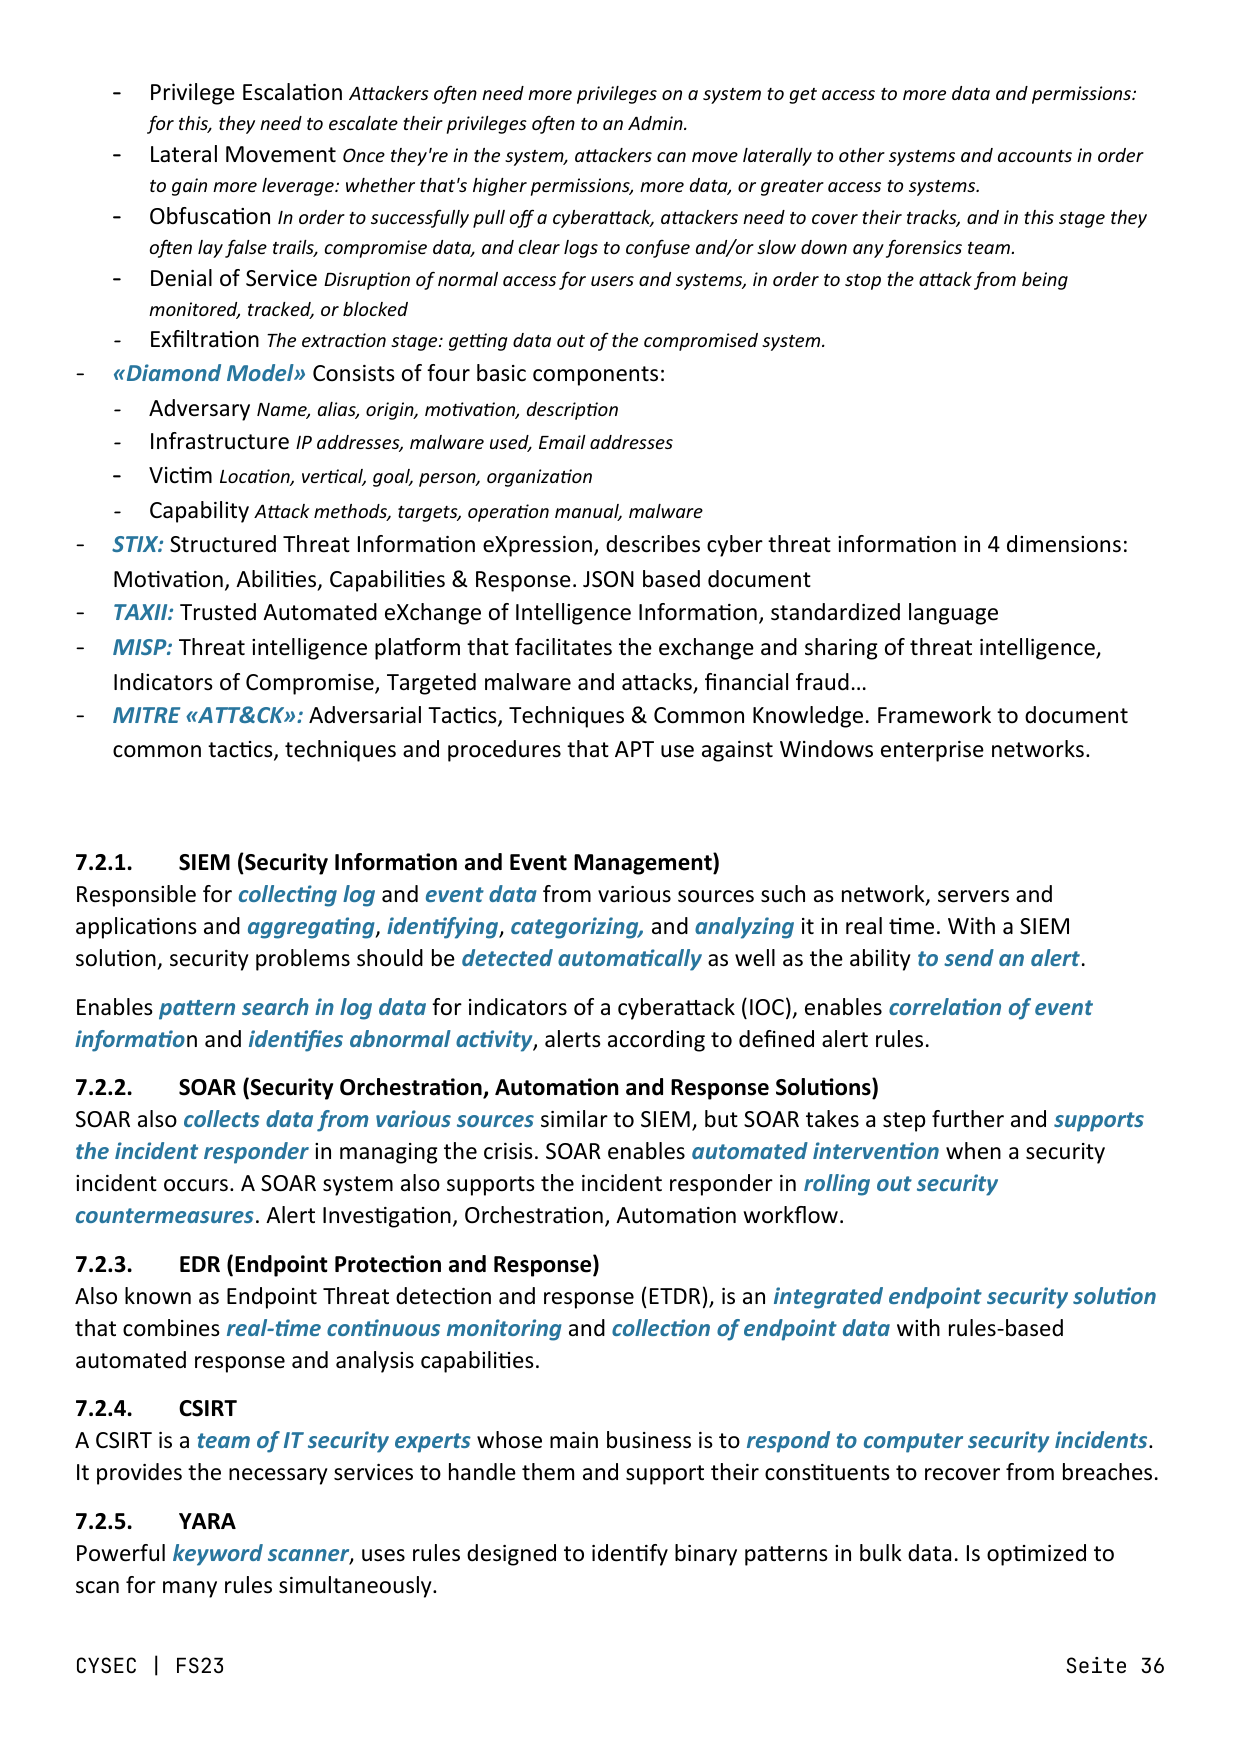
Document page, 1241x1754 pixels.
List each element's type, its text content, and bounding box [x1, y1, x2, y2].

text Powerful keyword scanner, uses rules designed to identify binary patterns in bulk data. Is optimized to scan for many rules simultaneously. [75, 1537, 1165, 1599]
text MISP: Threat intelligence platform that facilitates the exchange and sharing of threat intelligence, Indicators of Compromise, Targeted malware and attacks, financial fraud… [75, 631, 1165, 697]
list Capability Attack methods, targets, operation manual, malware [111, 494, 1165, 526]
list Denial of Service Disruption of normal access for users and systems, in order to stop the attack from being monitored, tracked, or blocked [111, 261, 1165, 322]
list Victim Location, vertical, goal, person, organization [111, 458, 1165, 492]
text STIX: Structured Threat Information eXpression, describes cyber threat information in 4 dimensions: Motivation, Abilities, Capabilities & Response. JSON based document [75, 527, 1165, 593]
text YARA [75, 1505, 1165, 1536]
text SOAR (Security Orchestration, Automation and Response Solutions) [75, 1071, 1165, 1102]
text Also known as Endpoint Threat detection and response (ETDR), is an integrated endpoint security solution that combines real-time continuous monitoring and collection of endpoint data with rules-based automated response and analysis capabilities. [75, 1280, 1165, 1374]
text Enables pattern search in log data for indicators of a cyberattack (IOC), enables correlation of event information and identifies abnormal activity, alerts according to defined alert rules. [75, 991, 1165, 1053]
text EDR (Endpoint Protection and Response) [75, 1248, 1165, 1278]
text SIEM (Security Information and Event Management) [75, 846, 1165, 877]
text TAXII: Trusted Automated eXchange of Intelligence Information, standardized language [75, 595, 1165, 629]
text SOAR also collects data from various sources similar to SIEM, but SOAR takes a step further and supports the incident responder in managing the crisis. SOAR enables automated intervention when a security incident occurs. A SOAR system also supports the incident responder in rolling out security countermeasures. Alert Investigation, Orchestration, Automation workflow. [75, 1103, 1165, 1230]
list Adversary Name, alias, origin, motivation, description [111, 392, 1165, 423]
list Obfuscation In order to successfully pull off a cyberattack, attackers need to cover their tracks, and in this stage they often lay false trails, compromise data, and clear logs to confuse and/or slow down any forensics team. [111, 199, 1165, 260]
text CSIRT [75, 1392, 1165, 1423]
text Responsible for collecting log and event data from various sources such as network, servers and applications and aggregating, identifying, categorizing, and analyzing it in real time. With a SIEM solution, security problems should be detected automatically as well as the ability to send an alert. [75, 878, 1165, 973]
list Lateral Movement Once they're in the system, attackers can move laterally to other systems and accounts in order to gain more leverage: whether that's higher permissions, more data, or greater access to systems. [111, 137, 1165, 198]
text «Diamond Model» Consists of four basic components: [75, 356, 1165, 390]
list Infrastructure IP addresses, malware used, Email addresses [111, 425, 1165, 457]
text A CSIRT is a team of IT security experts whose main business is to respond to computer security incidents. It provides the necessary services to handle them and support their constituents to recover from breaches. [75, 1424, 1165, 1487]
text MITRE «ATT&CK»: Adversarial Tactics, Techniques & Common Knowledge. Framework to document common tactics, techniques and procedures that APT use against Windows enterprise networks. [75, 698, 1165, 764]
list Privilege Escalation Attackers often need more privileges on a system to get access to more data and permissions: for this, they need to escalate their privileges often to an Admin. [111, 75, 1165, 136]
list Exfiltration The extraction stage: getting data out of the compromised system. [111, 323, 1165, 354]
